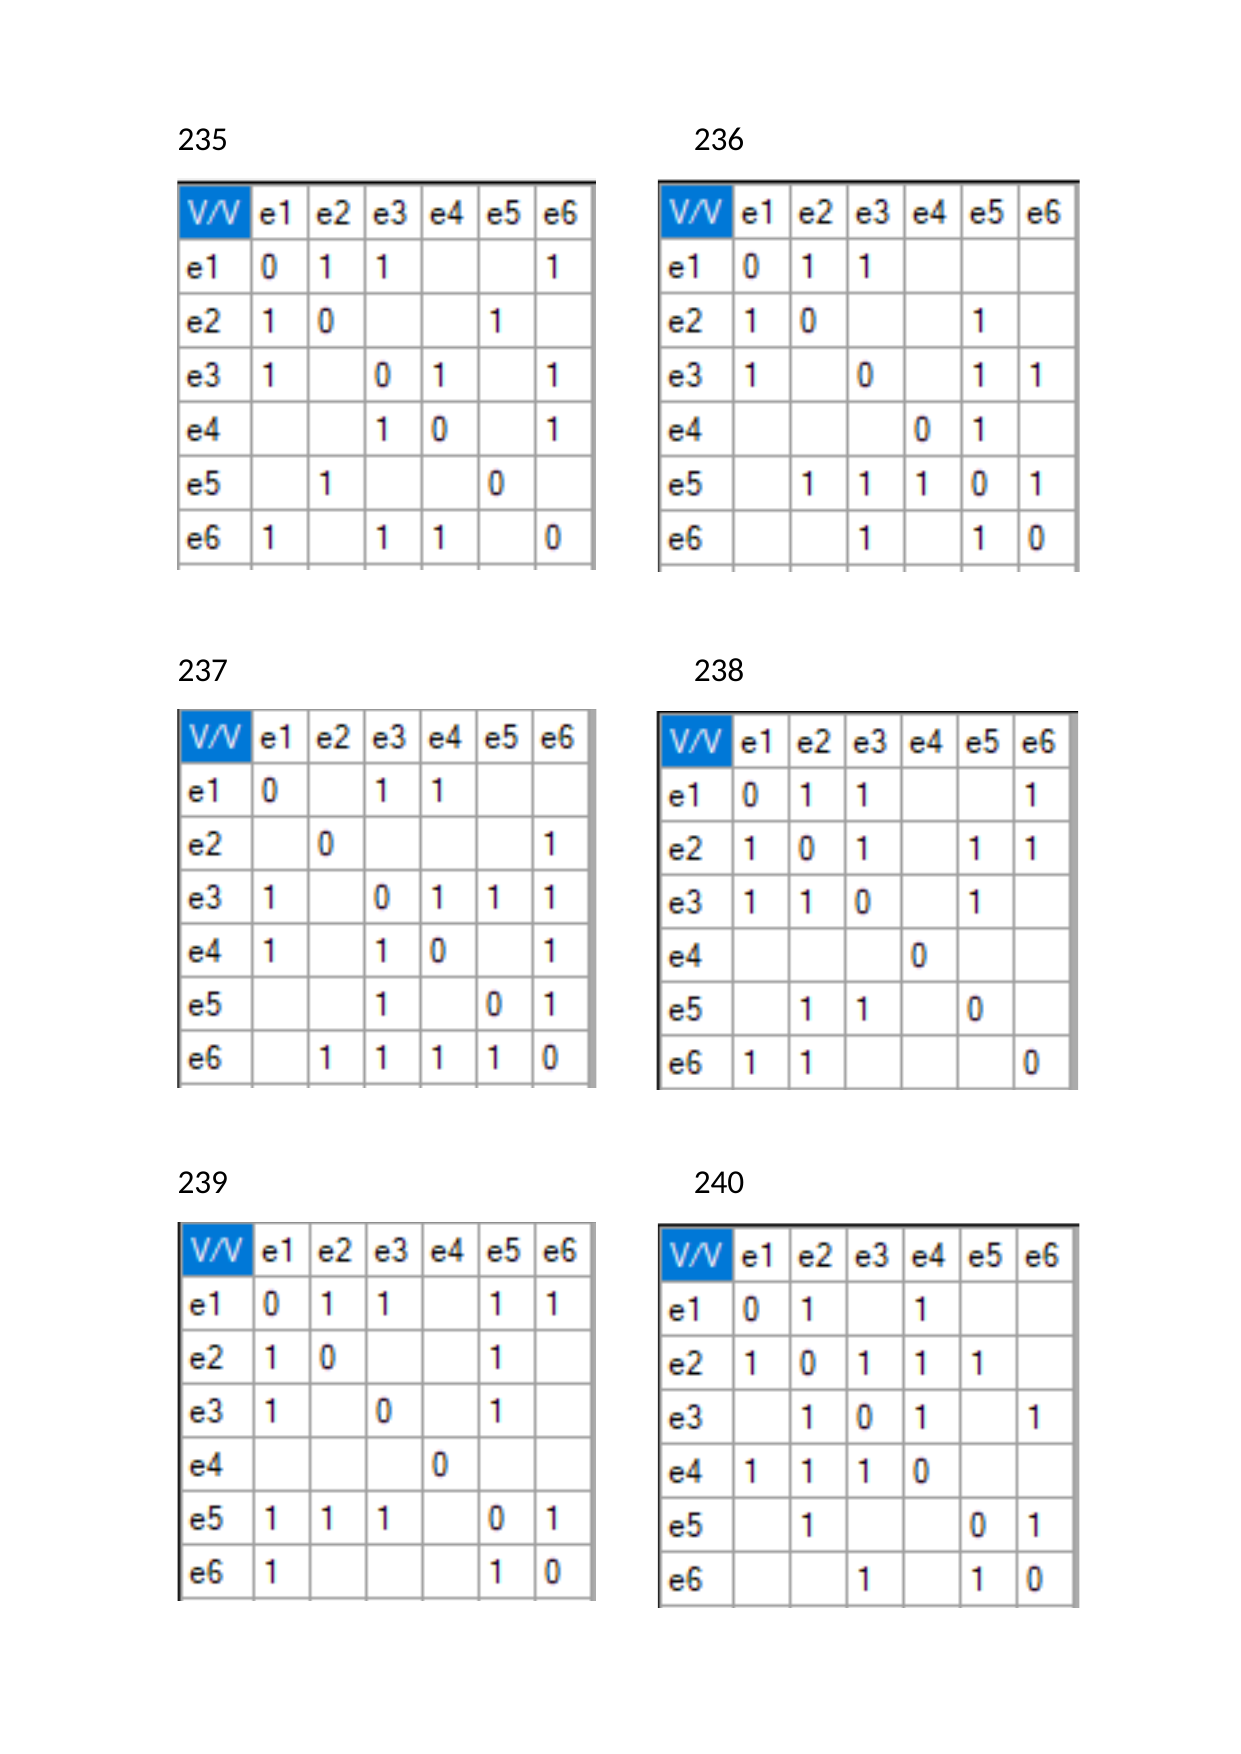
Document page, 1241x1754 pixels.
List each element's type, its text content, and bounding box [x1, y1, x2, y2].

text 237 238 [177, 649, 1152, 689]
picture [657, 179, 1080, 572]
picture [656, 711, 1079, 1090]
picture [657, 1223, 1080, 1608]
picture [177, 178, 596, 570]
text 235 236 [177, 118, 1152, 159]
picture [177, 1222, 596, 1601]
text 239 240 [177, 1162, 1152, 1202]
picture [177, 709, 597, 1088]
